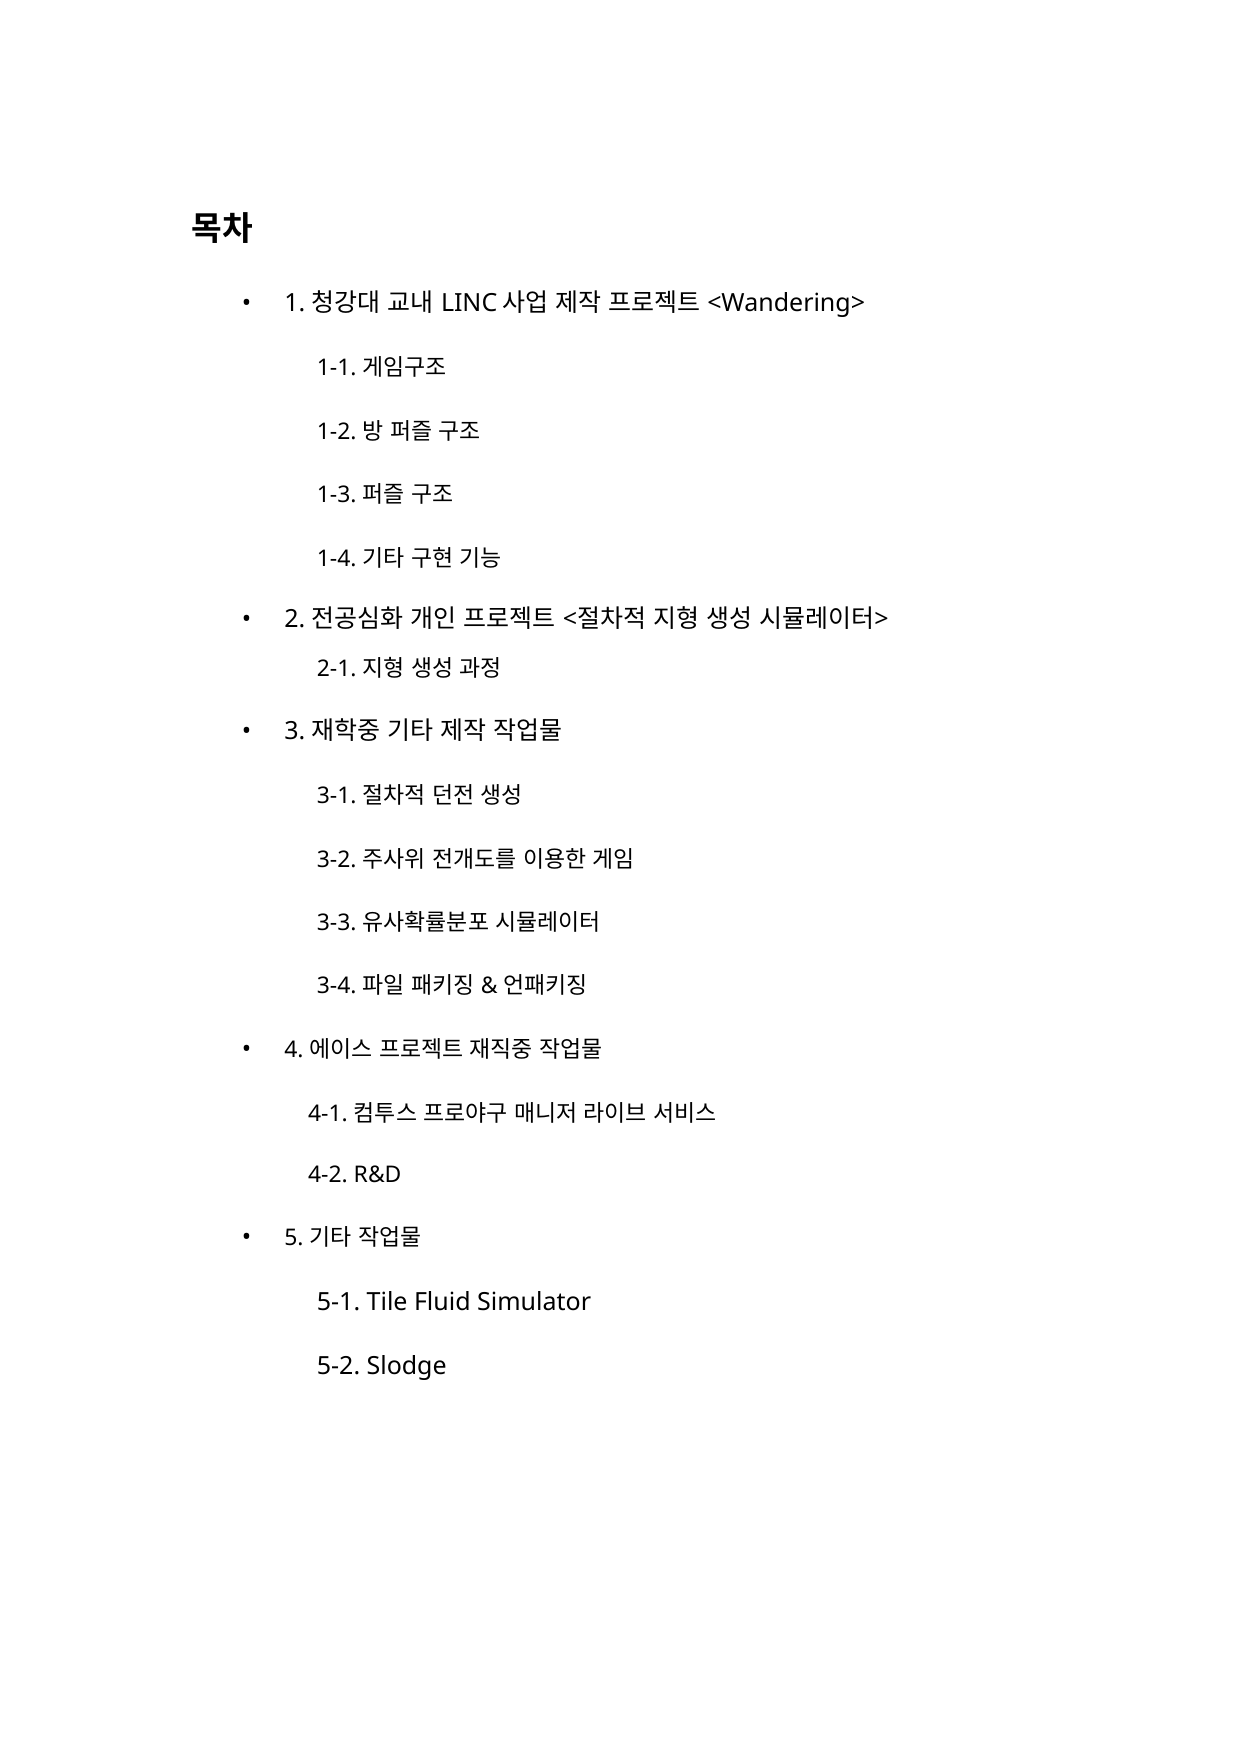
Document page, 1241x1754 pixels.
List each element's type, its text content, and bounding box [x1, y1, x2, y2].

text 5-2. Slodge [317, 1347, 1090, 1381]
text 목차 [192, 202, 1090, 250]
text 3-2. 주사위 전개도를 이용한 게임 [192, 841, 1090, 874]
text 3-1. 절차적 던전 생성 [234, 777, 1090, 811]
list 3. 재학중 기타 제작 작업물 [242, 711, 1090, 747]
list 2. 전공심화 개인 프로젝트 <절차적 지형 생성 시뮬레이터> [242, 598, 1090, 634]
text 1-3. 퍼즐 구조 [192, 476, 1090, 509]
list 5. 기타 작업물 [242, 1219, 1090, 1253]
list 4-1. 컴투스 프로야구 매니저 라이브 서비스 [242, 1095, 1090, 1128]
text 1-1. 게임구조 [192, 349, 1090, 383]
list 1. 청강대 교내 LINC사업 제작 프로젝트 <Wandering> [242, 283, 1090, 319]
text 1-2. 방 퍼즐 구조 [192, 413, 1090, 446]
text 5-1. Tile Fluid Simulator [317, 1283, 1090, 1317]
text 3-3. 유사확률분포 시뮬레이터 [275, 904, 1090, 937]
text 2-1. 지형 생성 과정 [233, 649, 1090, 683]
text 1-4. 기타 구현 기능 [192, 539, 1090, 573]
text 3-4. 파일 패키징 & 언패키징 [233, 967, 1090, 1001]
list 4. 에이스 프로젝트 재직중 작업물 [242, 1031, 1090, 1064]
text 4-2. R&D [284, 1158, 1090, 1189]
